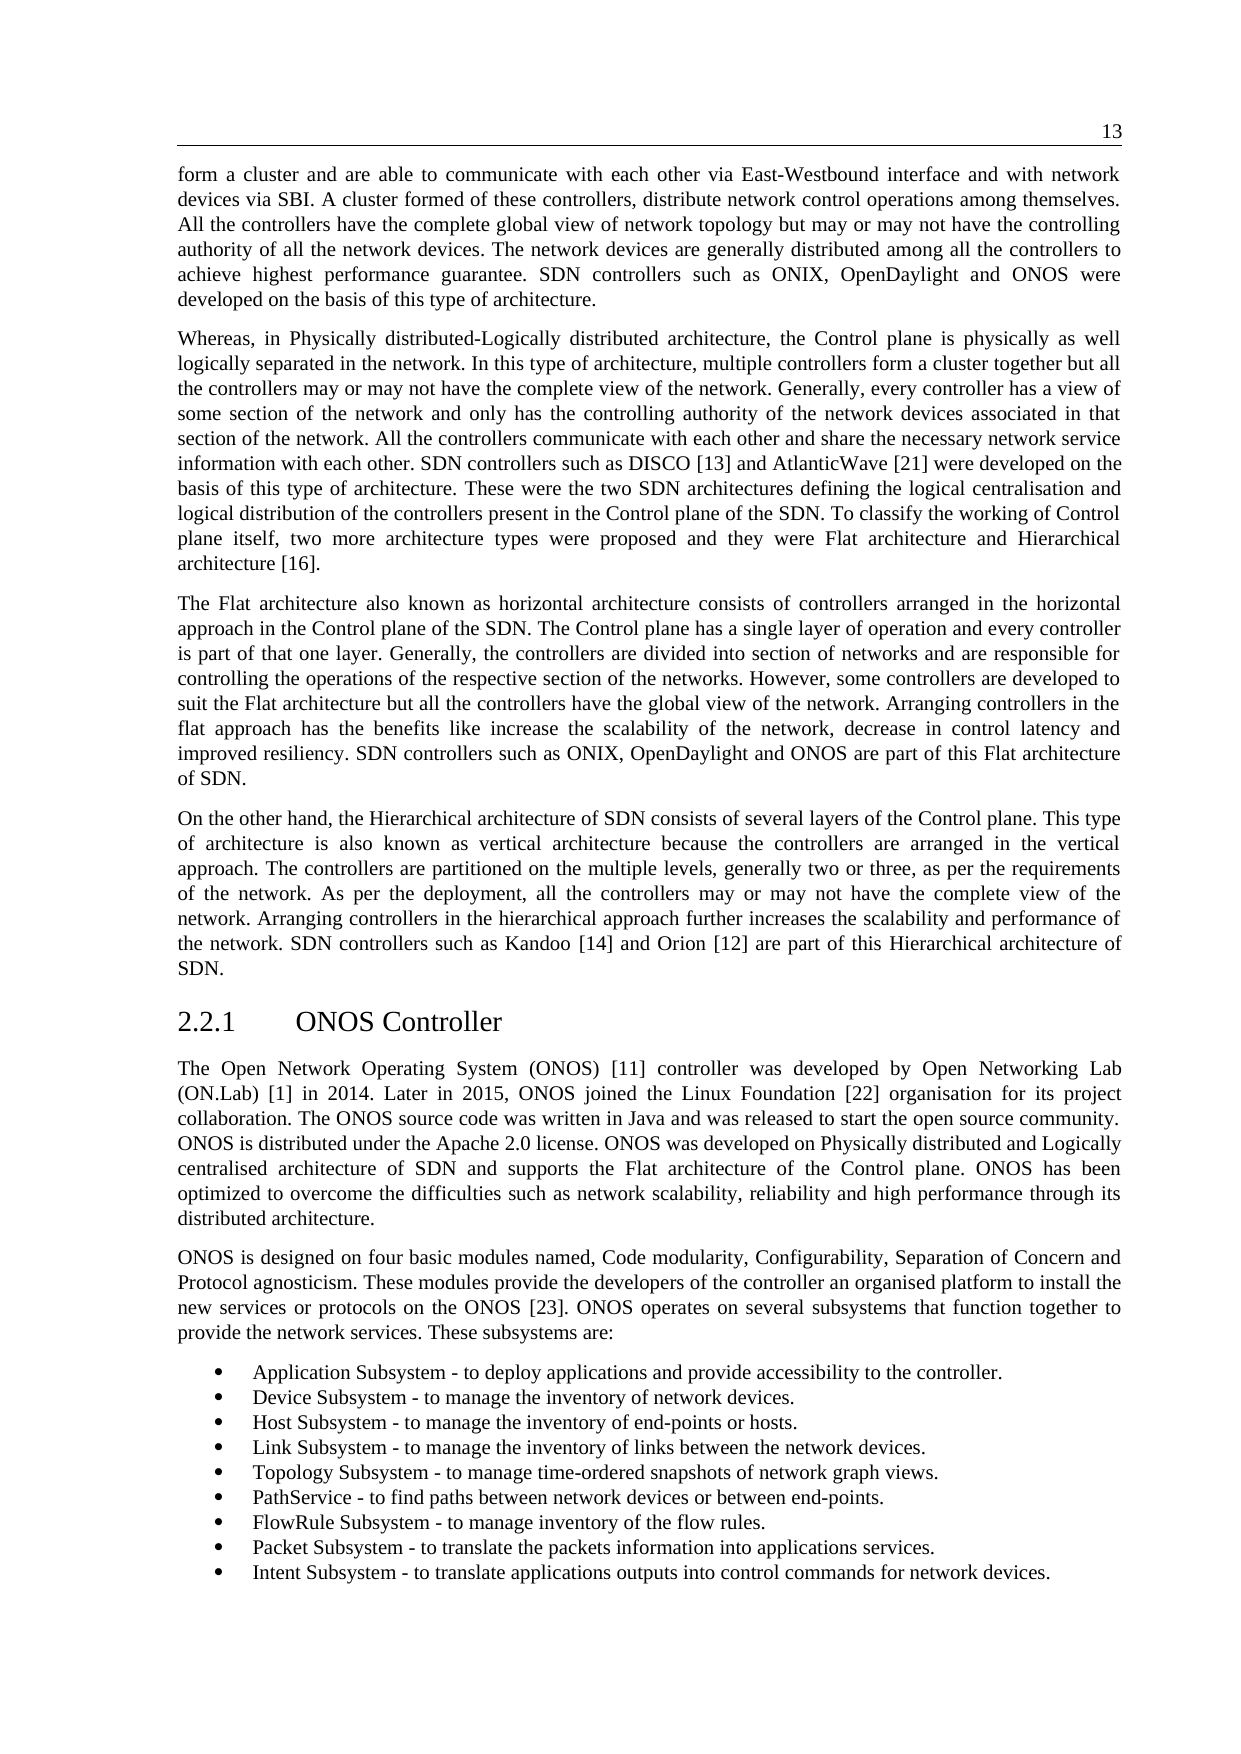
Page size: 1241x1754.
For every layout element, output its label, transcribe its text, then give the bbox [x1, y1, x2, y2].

list Device Subsystem - to manage the inventory of network devices. [215, 1384, 1122, 1409]
list Host Subsystem - to manage the inventory of end-points or hosts. [215, 1409, 1122, 1434]
list Intent Subsystem - to translate applications outputs into control commands for network devices. [215, 1559, 1122, 1584]
list Link Subsystem - to manage the inventory of links between the network devices. [215, 1434, 1122, 1459]
text ONOS is designed on four basic modules named, Code modularity, Configurability, Separation of Concern and Protocol agnosticism. These modules provide the developers of the controller an organised platform to install the new services or protocols on the ONOS . ONOS operates on several subsystems that function together to provide the network services. These subsystems are: [177, 1244, 1122, 1344]
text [177, 161, 1122, 311]
list Topology Subsystem - to manage time-ordered snapshots of network graph views. [215, 1459, 1122, 1484]
text On the other hand, the Hierarchical architecture of SDN consists of several layers of the Control plane. This type of architecture is also known as vertical architecture because the controllers are arranged in the vertical approach. The controllers are partitioned on the multiple levels, generally two or three, as per the requirements of the network. As per the deployment, all the controllers may or may not have the complete view of the network. Arranging controllers in the hierarchical approach further increases the scalability and performance of the network. SDN controllers such as Kandoo and Orion are part of this Hierarchical architecture of SDN. [177, 804, 1122, 979]
text Whereas, in Physically distributed-Logically distributed architecture, the Control plane is physically as well logically separated in the network. In this type of architecture, multiple controllers form a cluster together but all the controllers may or may not have the complete view of the network. Generally, every controller has a view of some section of the network and only has the controlling authority of the network devices associated in that section of the network. All the controllers communicate with each other and share the necessary network service information with each other. SDN controllers such as DISCO and AtlanticWave were developed on the basis of this type of architecture. These were the two SDN architectures defining the logical centralisation and logical distribution of the controllers present in the Control plane of the SDN. To classify the working of Control plane itself, two more architecture types were proposed and they were Flat architecture and Hierarchical architecture . [177, 325, 1122, 575]
list Application Subsystem - to deploy applications and provide accessibility to the controller. [215, 1359, 1122, 1384]
list Packet Subsystem - to translate the packets information into applications services. [215, 1534, 1122, 1559]
list FlowRule Subsystem - to manage inventory of the flow rules. [215, 1509, 1122, 1534]
list PathService - to find paths between network devices or between end-points. [215, 1484, 1122, 1509]
subtitle ONOS Controller [177, 1004, 1122, 1038]
text The Flat architecture also known as horizontal architecture consists of controllers arranged in the horizontal approach in the Control plane of the SDN. The Control plane has a single layer of operation and every controller is part of that one layer. Generally, the controllers are divided into section of networks and are responsible for controlling the operations of the respective section of the networks. However, some controllers are developed to suit the Flat architecture but all the controllers have the global view of the network. Arranging controllers in the flat approach has the benefits like increase the scalability of the network, decrease in control latency and improved resiliency. SDN controllers such as ONIX, OpenDaylight and ONOS are part of this Flat architecture of SDN. [177, 590, 1122, 790]
text The Open Network Operating System (ONOS) controller was developed by Open Networking Lab (ON.Lab) in 2014. Later in 2015, ONOS joined the Linux Foundation organisation for its project collaboration. The ONOS source code was written in Java and was released to start the open source community. ONOS is distributed under the Apache 2.0 license. ONOS was developed on Physically distributed and Logically centralised architecture of SDN and supports the Flat architecture of the Control plane. ONOS has been optimized to overcome the difficulties such as network scalability, reliability and high performance through its distributed architecture. [177, 1055, 1122, 1230]
